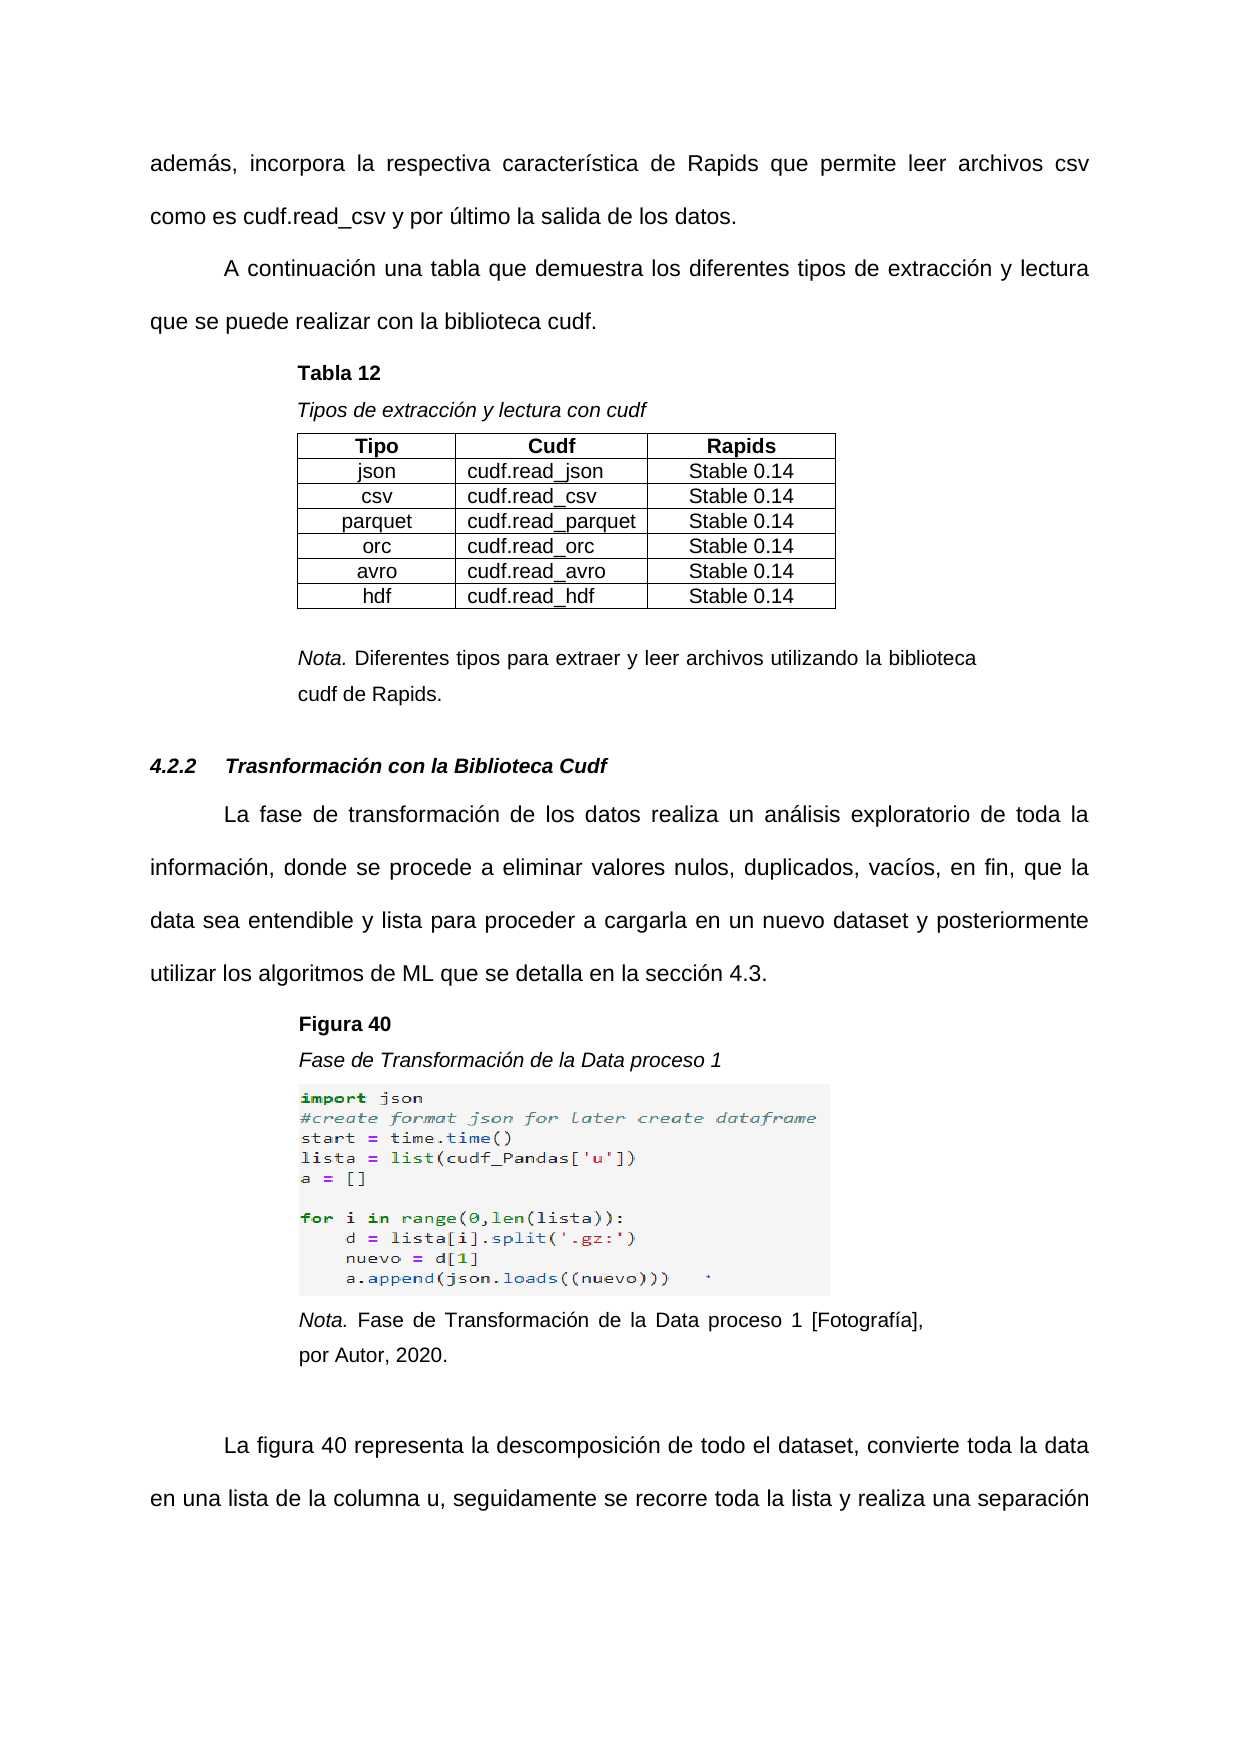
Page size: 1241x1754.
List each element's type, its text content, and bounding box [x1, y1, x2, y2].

table_cell cudf.read_hdf [456, 584, 647, 608]
table_cell cudf.read_json [456, 459, 647, 483]
table_header Rapids [648, 434, 835, 458]
table_cell orc [298, 534, 455, 558]
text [150, 1432, 1090, 1511]
table_cell hdf [298, 584, 455, 608]
table_cell cudf.read_orc [456, 534, 647, 558]
list Nota. Fase de Transformación de la Data proceso 1 [Fotografía], por Autor, 2020. [299, 1307, 925, 1367]
table_cell Stable 0.14 [648, 509, 835, 533]
text Tabla 12 [239, 361, 1090, 385]
table_cell json [298, 459, 455, 483]
table_cell Stable 0.14 [648, 584, 835, 608]
table_cell Stable 0.14 [648, 559, 835, 583]
table_cell cudf.read_parquet [456, 509, 647, 533]
text A continuación una tabla que demuestra los diferentes tipos de extracción y lectura que se puede realizar con la biblioteca cudf. [150, 255, 1090, 334]
table_cell cudf.read_csv [456, 484, 647, 508]
text Nota. Diferentes tipos para extraer y leer archivos utilizando la biblioteca cudf de Rapids. [298, 646, 978, 706]
table_cell parquet [298, 509, 455, 533]
table_cell Stable 0.14 [648, 484, 835, 508]
table_cell avro [298, 559, 455, 583]
table_cell csv [298, 484, 455, 508]
table_cell cudf.read_avro [456, 559, 647, 583]
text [150, 150, 1090, 229]
text Fase de Transformación de la Data proceso 1 [299, 1048, 1090, 1072]
text Figura 40 [299, 1012, 1090, 1036]
text La fase de transformación de los datos realiza un análisis exploratorio de toda la información, donde se procede a eliminar valores nulos, duplicados, vacíos, en fin, que la data sea entendible y lista para proceder a cargarla en un nuevo dataset y posteriormente utilizar los algoritmos de ML que se detalla en la sección 4.3. [150, 801, 1090, 986]
text Tipos de extracción y lectura con cudf [239, 397, 1090, 421]
table_header Cudf [456, 434, 647, 458]
subtitle Trasnformación con la Biblioteca Cudf [150, 753, 1090, 777]
table_cell Stable 0.14 [648, 459, 835, 483]
table_cell Stable 0.14 [648, 534, 835, 558]
picture [298, 1084, 830, 1296]
table_header Tipo [298, 434, 455, 458]
